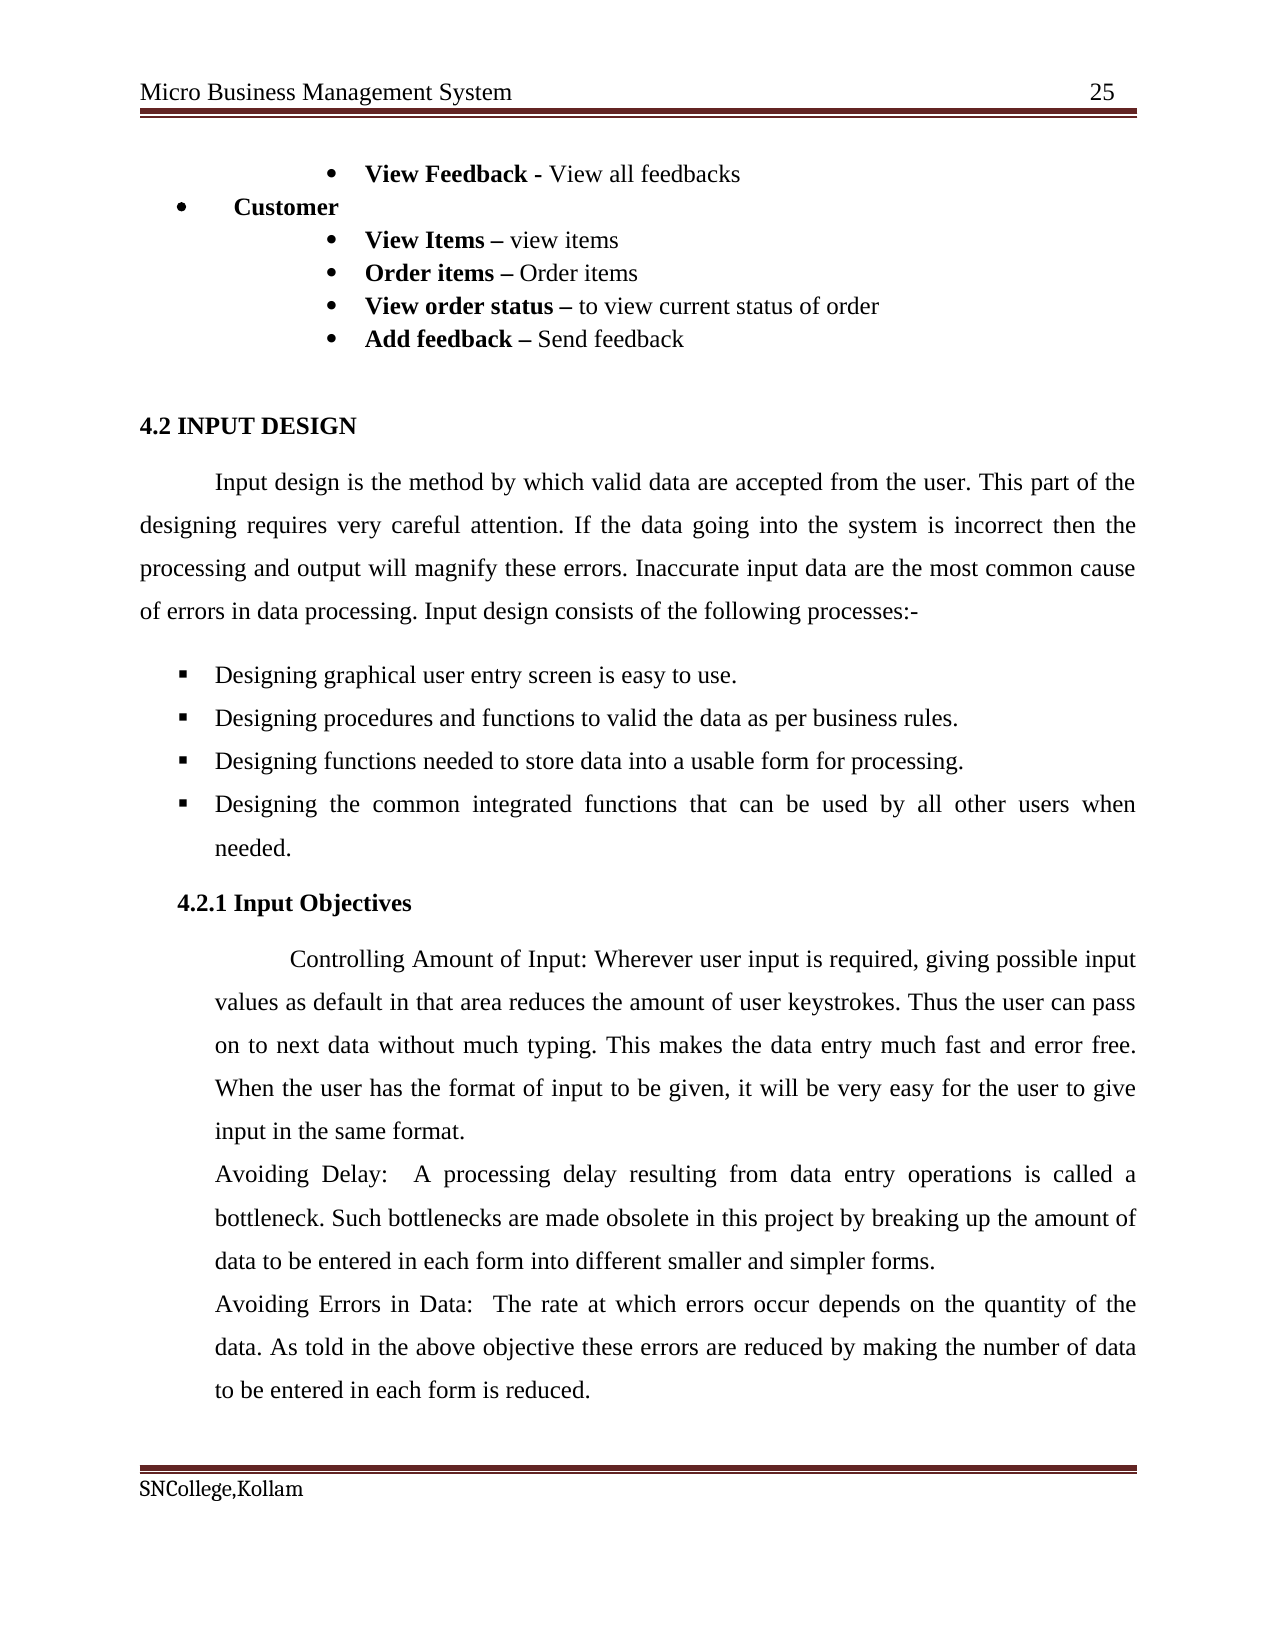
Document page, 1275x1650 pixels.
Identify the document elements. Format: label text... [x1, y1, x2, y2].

list Add feedback – Send feedback [327, 324, 1137, 353]
list Controlling Amount of Input: Wherever user input is required, giving possible input values as default in that area reduces the amount of user keystrokes. Thus the user can pass on to next data without much typing. This makes the data entry much fast and error free. When the user has the format of input to be given, it will be very easy for the user to give input in the same format. [214, 944, 1137, 1145]
list Order items – Order items [327, 258, 1137, 287]
list Avoiding Errors in Data: The rate at which errors occur depends on the quantity of the data. As told in the above objective these errors are reduced by making the number of data to be entered in each form is reduced. [214, 1289, 1137, 1404]
text Input design is the method by which valid data are accepted from the user. This part of the designing requires very careful attention. If the data going into the system is incorrect then the processing and output will magnify these errors. Inaccurate input data are the most common cause of errors in data processing. Input design consists of the following processes:- [139, 467, 1137, 625]
list Customer [177, 192, 1137, 221]
text 4.2.1 Input Objectives [177, 888, 1137, 917]
list Designing functions needed to store data into a usable form for processing. [177, 746, 1137, 775]
list View order status – to view current status of order [327, 291, 1137, 320]
list Designing procedures and functions to valid the data as per business rules. [177, 703, 1137, 732]
list View Feedback - View all feedbacks [327, 159, 1137, 188]
list Avoiding Delay: A processing delay resulting from data entry operations is called a bottleneck. Such bottlenecks are made obsolete in this project by breaking up the amount of data to be entered in each form into different smaller and simpler forms. [214, 1159, 1137, 1274]
list View Items – view items [327, 225, 1137, 254]
text 4.2 INPUT DESIGN [139, 411, 1137, 440]
list Designing the common integrated functions that can be used by all other users when needed. [177, 789, 1137, 861]
list Designing graphical user entry screen is easy to use. [177, 660, 1137, 689]
